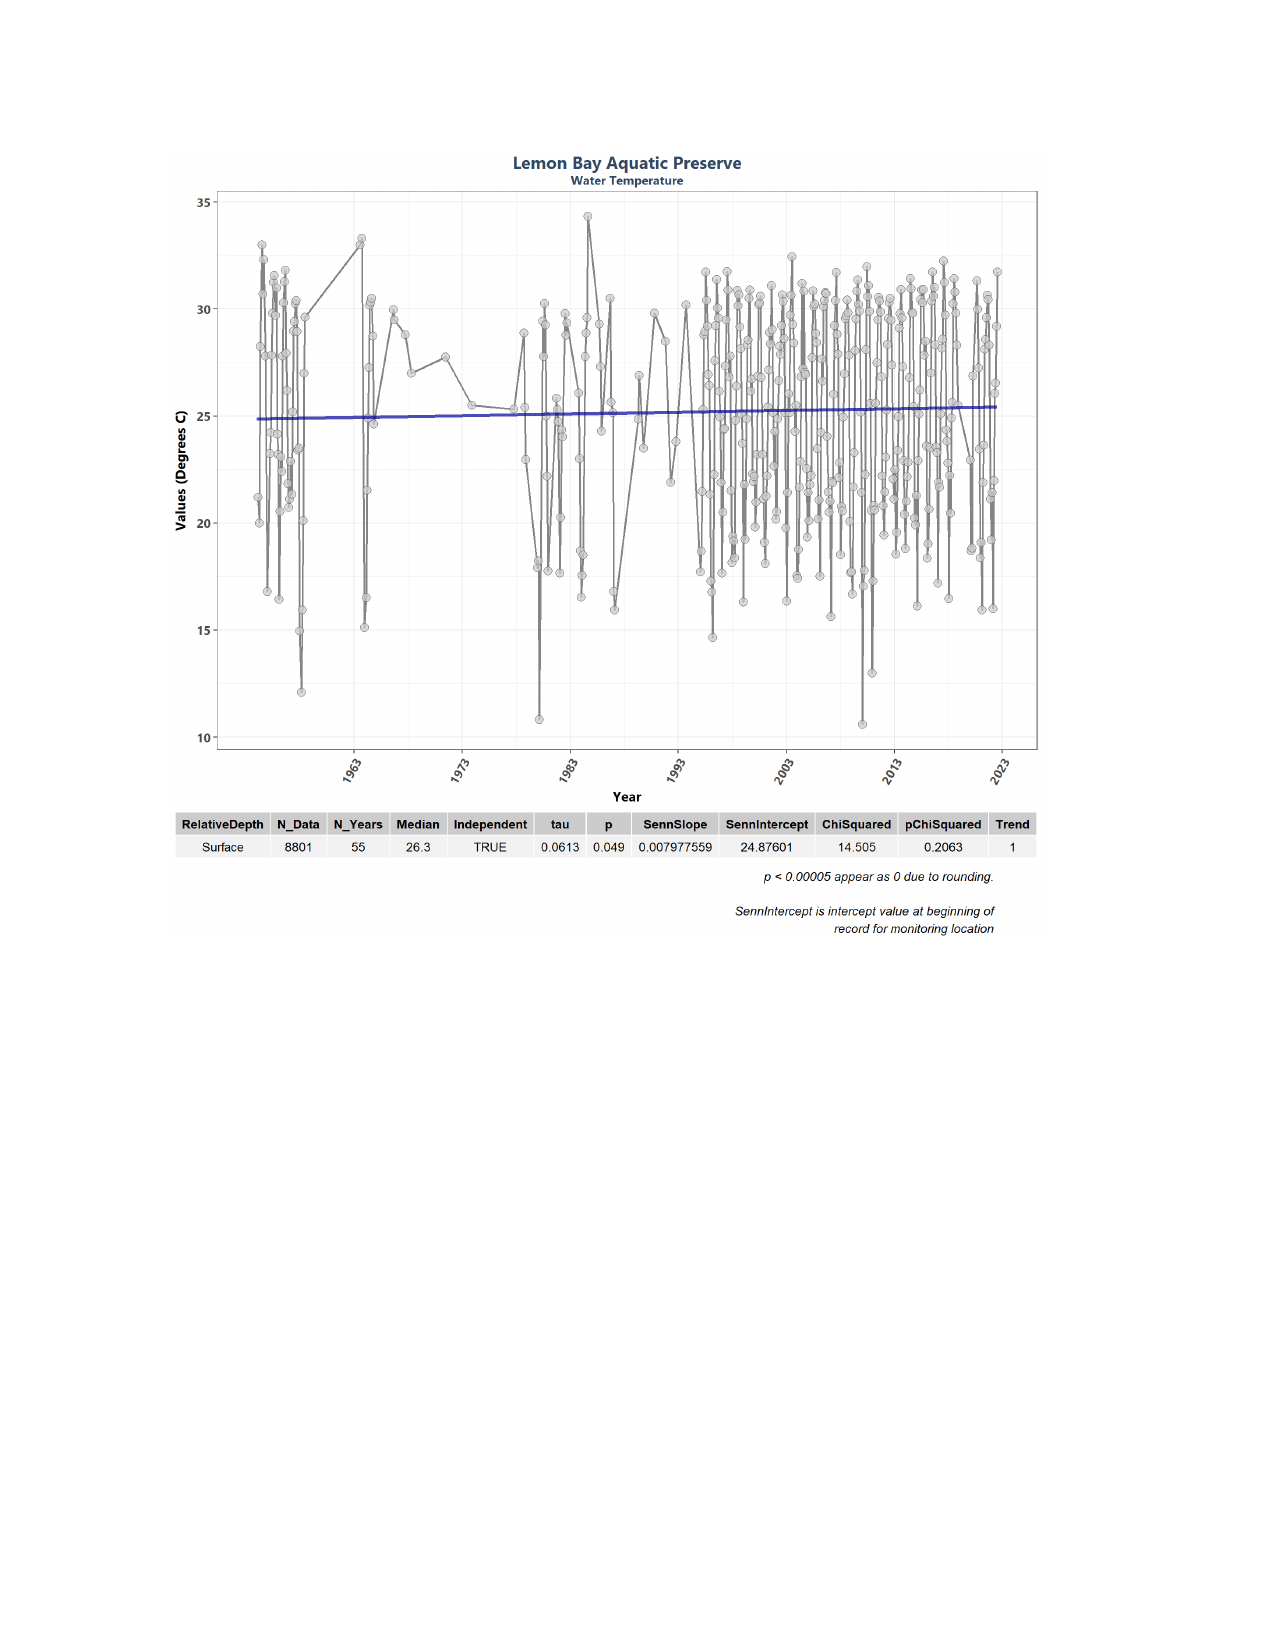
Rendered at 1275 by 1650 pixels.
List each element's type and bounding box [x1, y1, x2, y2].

picture [168, 150, 1044, 938]
